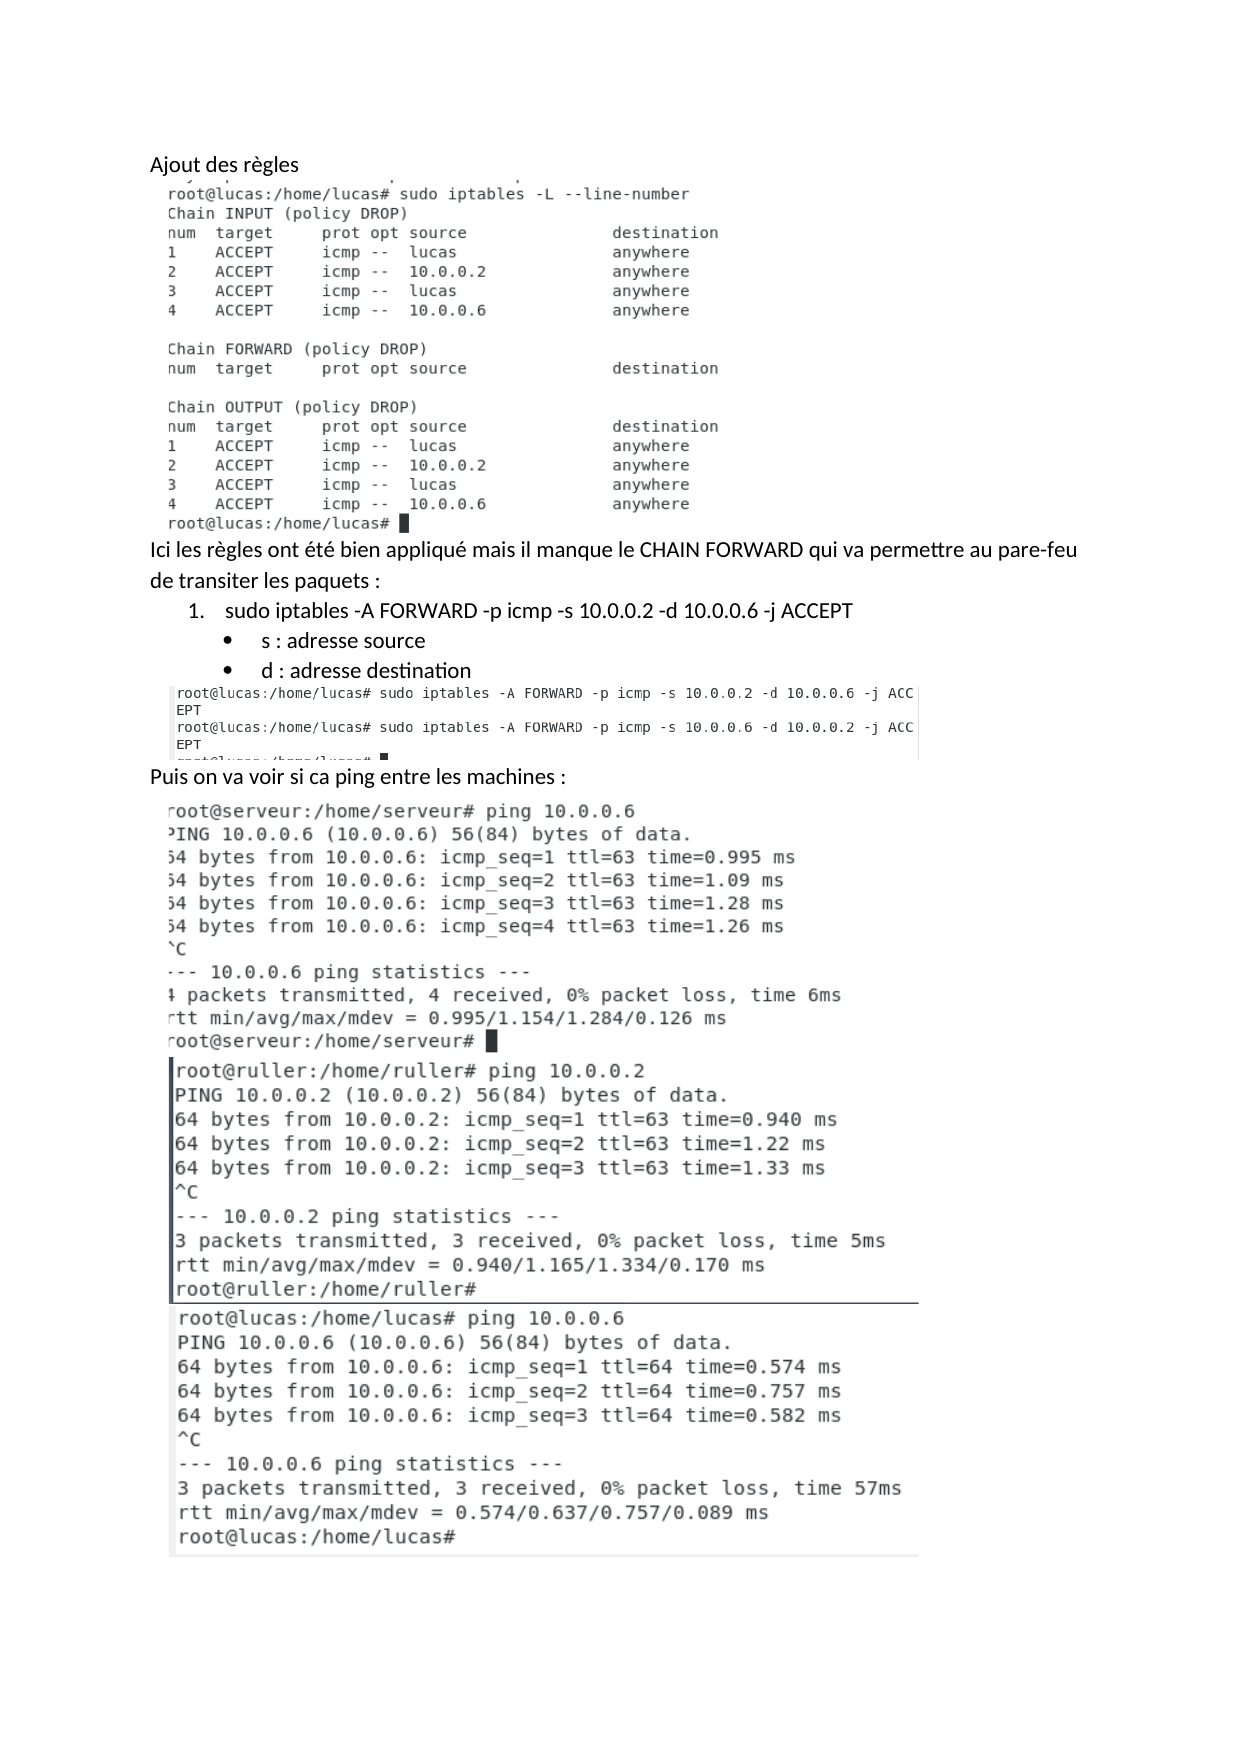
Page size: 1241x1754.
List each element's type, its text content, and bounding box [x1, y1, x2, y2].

list d : adresse destination [224, 656, 1090, 684]
list sudo iptables -A FORWARD -p icmp -s 10.0.0.2 -d 10.0.0.6 -j ACCEPT [187, 596, 1090, 624]
text Ici les règles ont été bien appliqué mais il manque le CHAIN FORWARD qui va permettre au pare-feu de transiter les paquets : [150, 536, 1090, 594]
text Ajout des règles [150, 150, 1090, 178]
text Puis on va voir si ca ping entre les machines : [150, 762, 1090, 790]
list s : adresse source [224, 626, 1090, 654]
